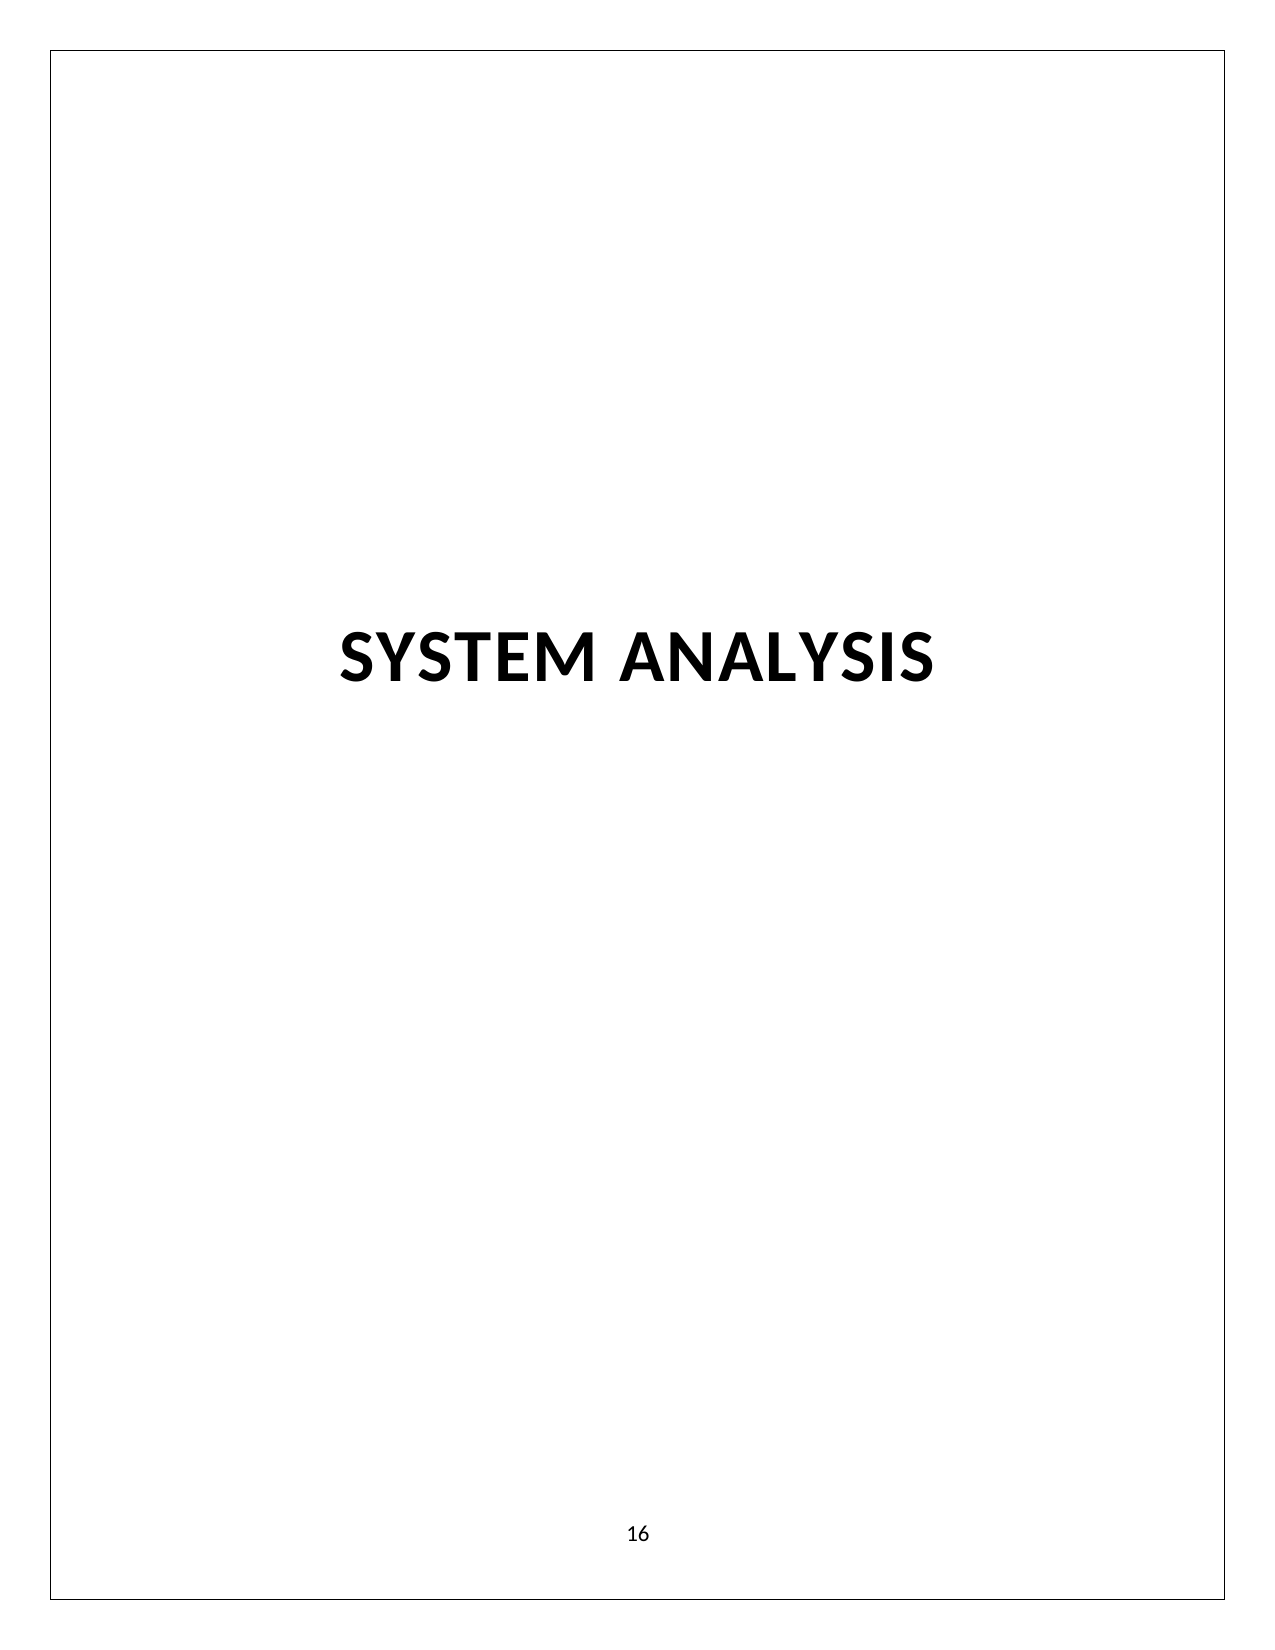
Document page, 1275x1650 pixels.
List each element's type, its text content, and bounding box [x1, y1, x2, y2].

text SYSTEM ANALYSIS [150, 608, 1125, 700]
